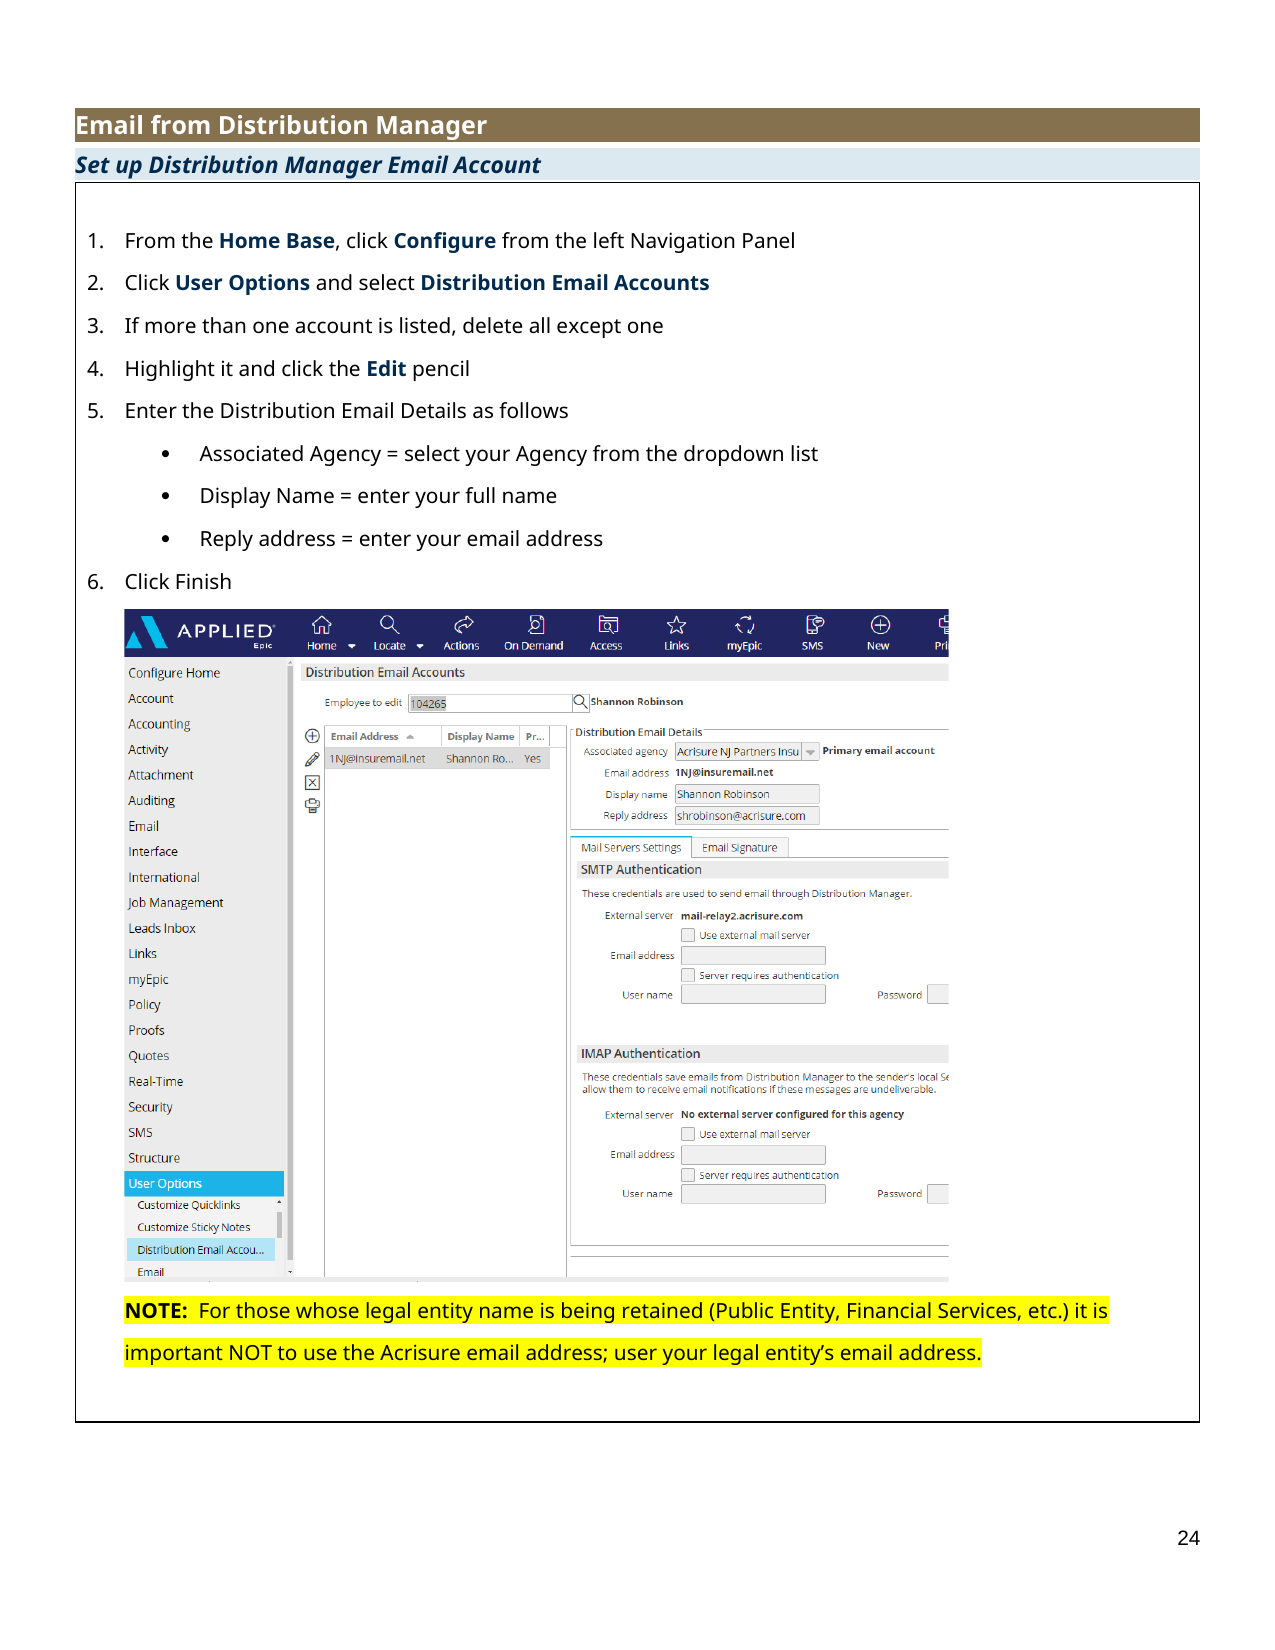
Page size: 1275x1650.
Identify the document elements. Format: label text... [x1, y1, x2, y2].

subtitle Email from Distribution Manager [75, 108, 1200, 142]
picture [124, 609, 949, 1282]
table_header From the Home Base, click Configure from the left Navigation Panel Click User Options and select Distribution Email Accounts If more than one account is listed, delete all except one Highlight it and click the Edit pencil Enter the Distribution Email Details as follows Associated Agency = select your Agency from the dropdown list Display Name = enter your full name Reply address = enter your email address Click Finish NOTE: For those whose legal entity name is being retained (Public Entity, Financial Services, etc.) it is important NOT to use the Acrisure email address; user your legal entity’s email address. [76, 183, 1199, 1421]
subtitle Set up Distribution Manager Email Account [75, 148, 1200, 180]
